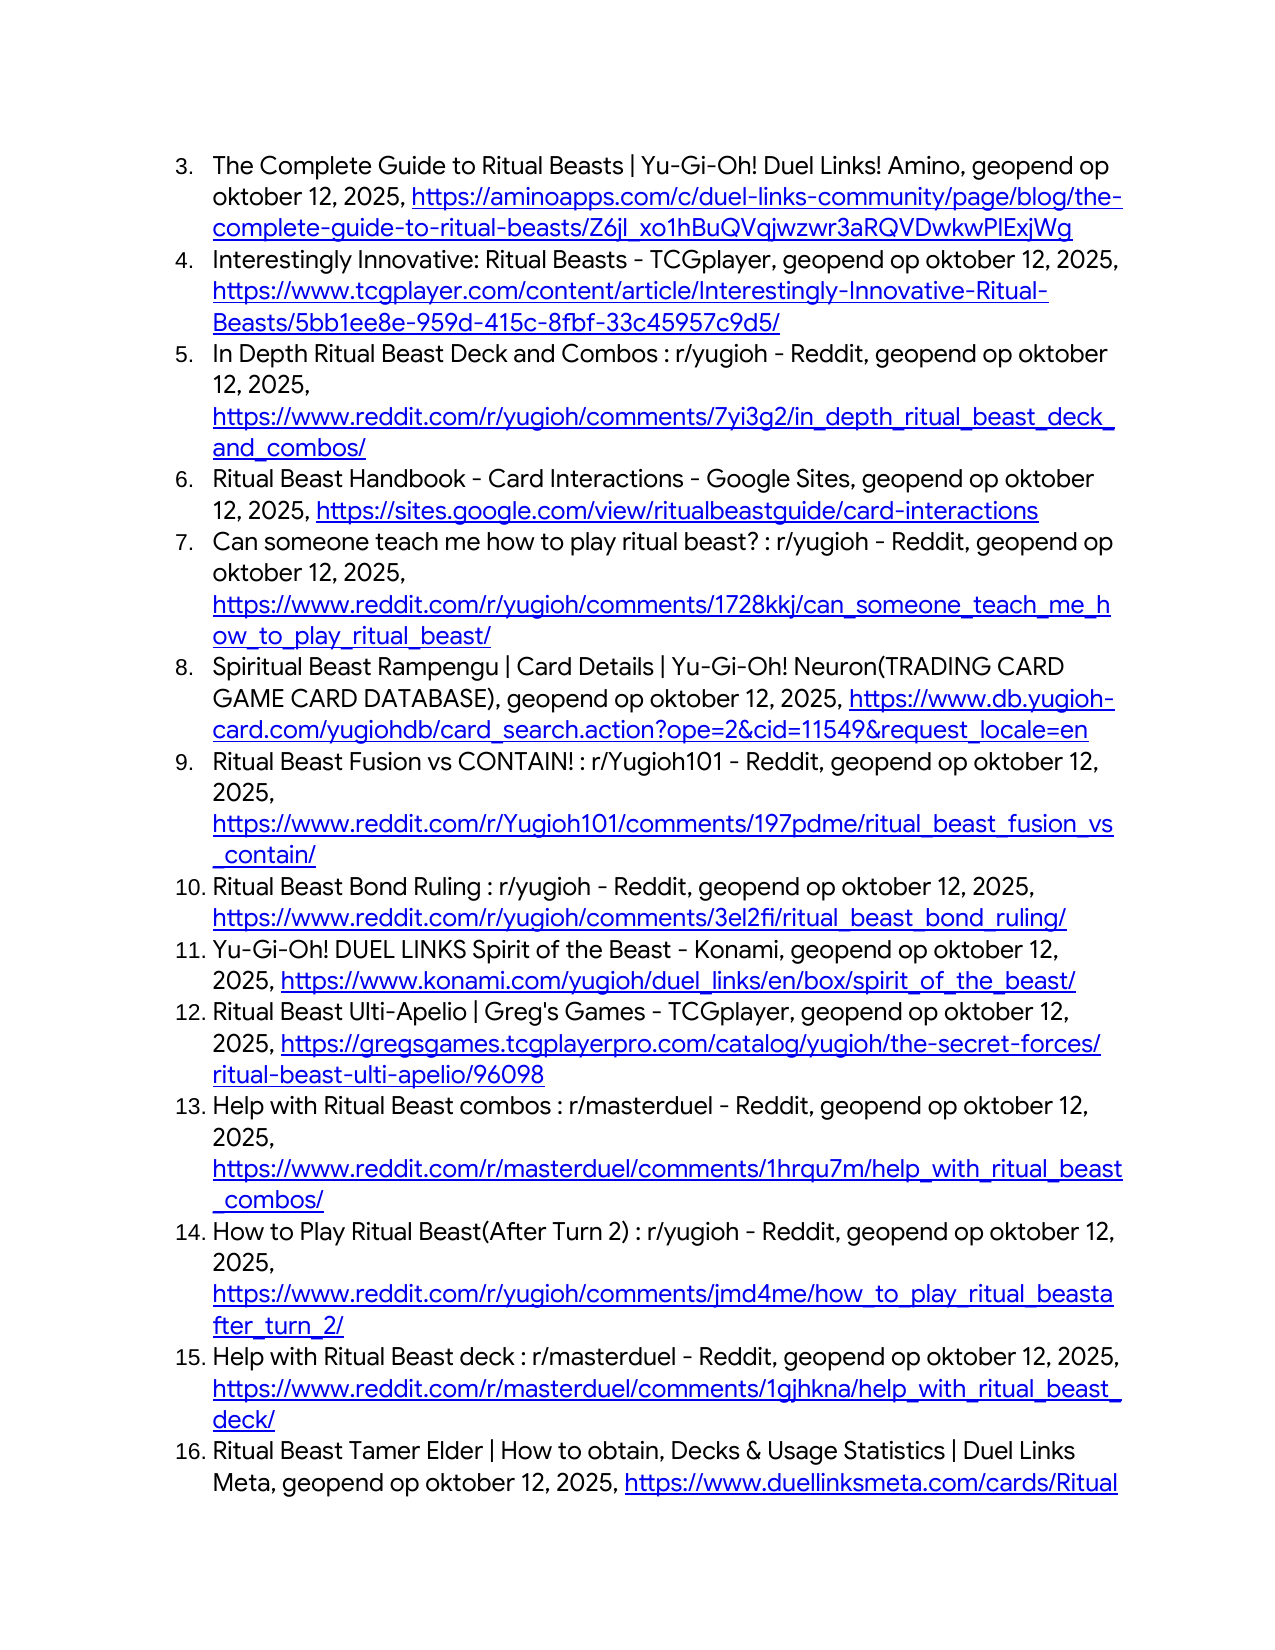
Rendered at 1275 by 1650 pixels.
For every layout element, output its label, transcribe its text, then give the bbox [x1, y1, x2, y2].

list In Depth Ritual Beast Deck and Combos : r/yugioh - Reddit, geopend op oktober 12, 2025, https://www.reddit.com/r/yugioh/comments/7yi3g2/in_depth_ritual_beast_deck_and_combos/ [175, 338, 1125, 463]
list Spiritual Beast Rampengu | Card Details | Yu-Gi-Oh! Neuron(TRADING CARD GAME CARD DATABASE), geopend op oktober 12, 2025, https://www.db.yugioh-card.com/yugiohdb/card_search.action?ope=2&cid=11549&request_locale=en [175, 652, 1125, 746]
list The Complete Guide to Ritual Beasts | Yu-Gi-Oh! Duel Links! Amino, geopend op oktober 12, 2025, https://aminoapps.com/c/duel-links-community/page/blog/the-complete-guide-to-ritual-beasts/Z6jl_xo1hBuQVqjwzwr3aRQVDwkwPlExjWg [175, 150, 1125, 244]
list Ritual Beast Handbook - Card Interactions - Google Sites, geopend op oktober 12, 2025, https://sites.google.com/view/ritualbeastguide/card-interactions [175, 463, 1125, 526]
list Ritual Beast Fusion vs CONTAIN! : r/Yugioh101 - Reddit, geopend op oktober 12, 2025, https://www.reddit.com/r/Yugioh101/comments/197pdme/ritual_beast_fusion_vs_contain/ [175, 746, 1125, 871]
list Interestingly Innovative: Ritual Beasts - TCGplayer, geopend op oktober 12, 2025, https://www.tcgplayer.com/content/article/Interestingly-Innovative-Ritual-Beasts/5bb1ee8e-959d-415c-8fbf-33c45957c9d5/ [175, 244, 1125, 338]
list Yu-Gi-Oh! DUEL LINKS Spirit of the Beast - Konami, geopend op oktober 12, 2025, https://www.konami.com/yugioh/duel_links/en/box/spirit_of_the_beast/ [175, 934, 1125, 997]
list Ritual Beast Bond Ruling : r/yugioh - Reddit, geopend op oktober 12, 2025, https://www.reddit.com/r/yugioh/comments/3el2fi/ritual_beast_bond_ruling/ [175, 871, 1125, 934]
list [175, 1436, 1125, 1498]
list How to Play Ritual Beast(After Turn 2) : r/yugioh - Reddit, geopend op oktober 12, 2025, https://www.reddit.com/r/yugioh/comments/jmd4me/how_to_play_ritual_beastafter_turn_2/ [175, 1216, 1125, 1341]
list Help with Ritual Beast combos : r/masterduel - Reddit, geopend op oktober 12, 2025, https://www.reddit.com/r/masterduel/comments/1hrqu7m/help_with_ritual_beast_combos/ [175, 1091, 1125, 1216]
list Can someone teach me how to play ritual beast? : r/yugioh - Reddit, geopend op oktober 12, 2025, https://www.reddit.com/r/yugioh/comments/1728kkj/can_someone_teach_me_how_to_play_ritual_beast/ [175, 526, 1125, 652]
list Ritual Beast Ulti-Apelio | Greg's Games - TCGplayer, geopend op oktober 12, 2025, https://gregsgames.tcgplayerpro.com/catalog/yugioh/the-secret-forces/ritual-beast-ulti-apelio/96098 [175, 997, 1125, 1091]
list Help with Ritual Beast deck : r/masterduel - Reddit, geopend op oktober 12, 2025, https://www.reddit.com/r/masterduel/comments/1gjhkna/help_with_ritual_beast_deck/ [175, 1341, 1125, 1436]
